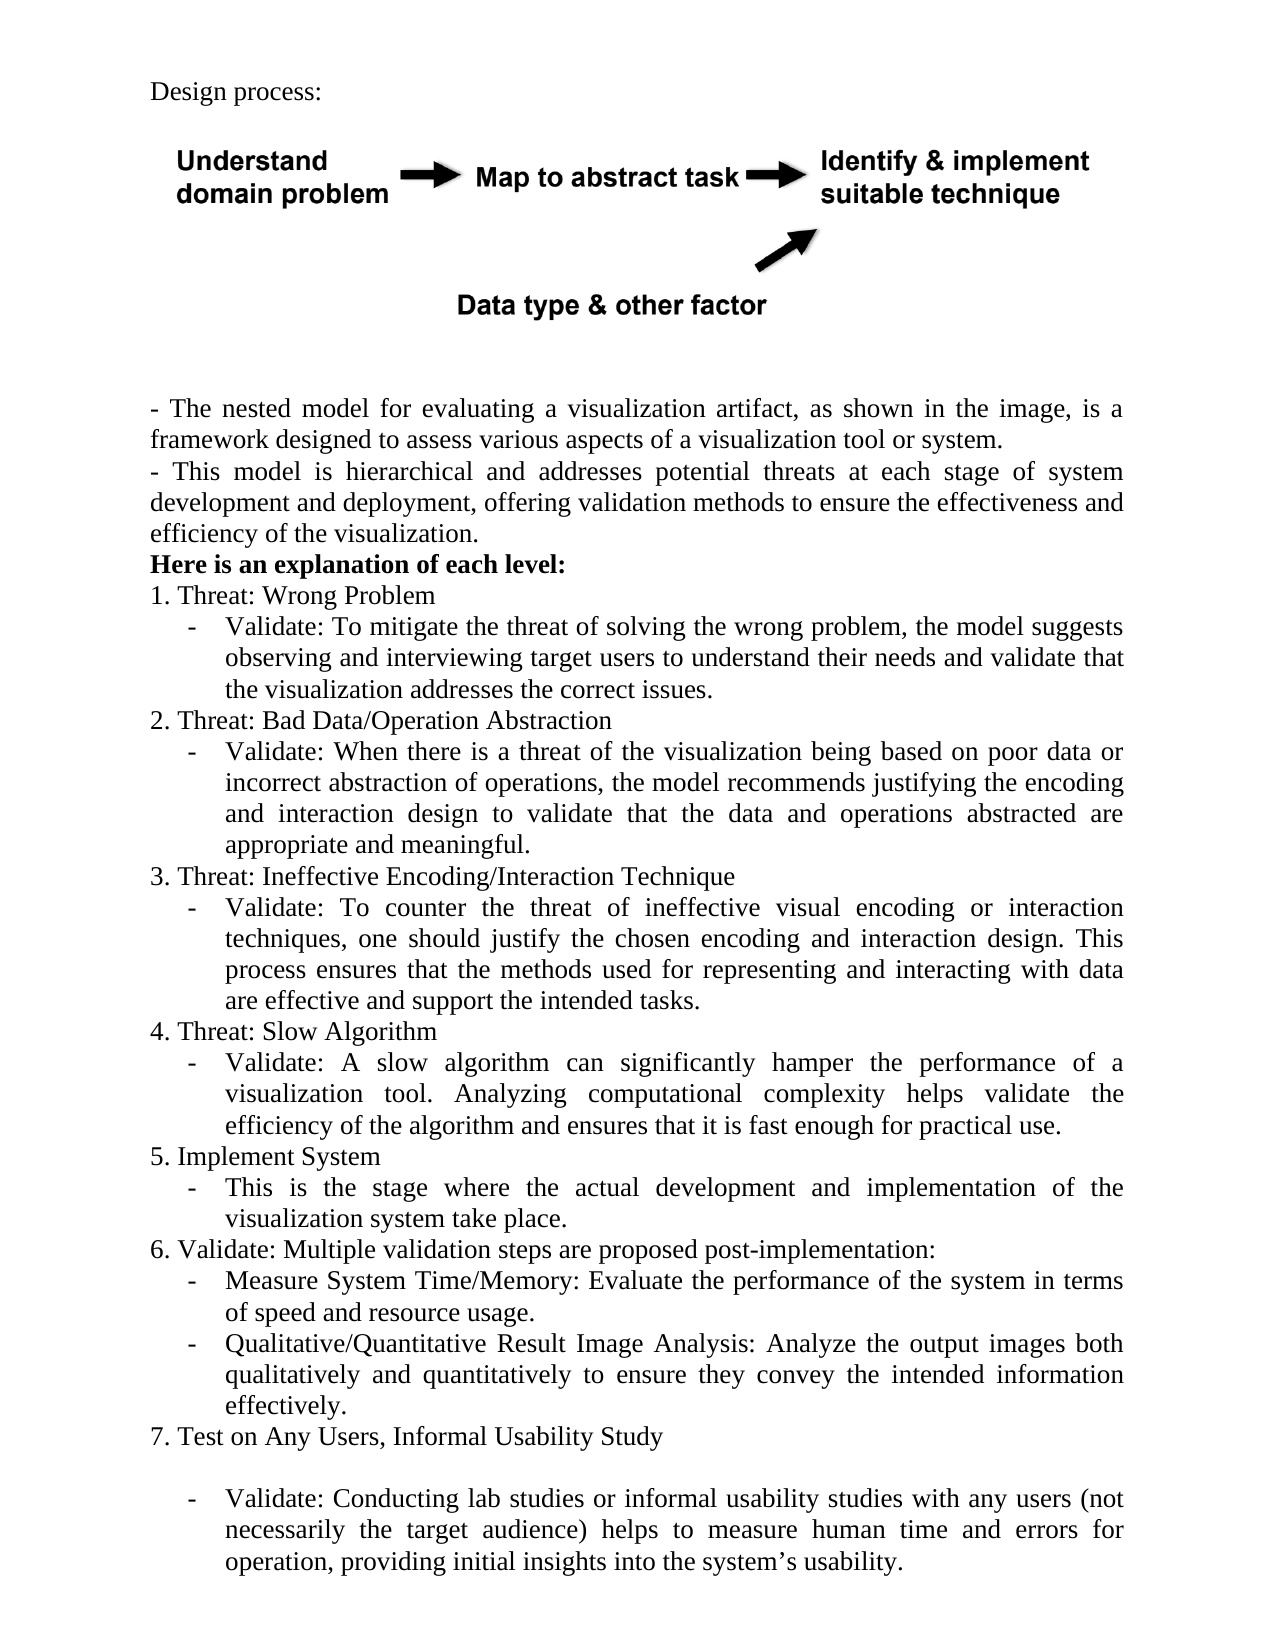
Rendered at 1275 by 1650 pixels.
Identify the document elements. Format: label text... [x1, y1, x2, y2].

text 2. Threat: Bad Data/Operation Abstraction [150, 704, 1125, 735]
list This is the stage where the actual development and implementation of the visualization system take place. [187, 1171, 1125, 1233]
list Validate: Conducting lab studies or informal usability studies with any users (not necessarily the target audience) helps to measure human time and errors for operation, providing initial insights into the system’s usability. [187, 1482, 1125, 1576]
list Measure System Time/Memory: Evaluate the performance of the system in terms of speed and resource usage. [187, 1264, 1125, 1327]
list Validate: A slow algorithm can significantly hamper the performance of a visualization tool. Analyzing computational complexity helps validate the efficiency of the algorithm and ensures that it is fast enough for practical use. [187, 1046, 1125, 1140]
text 4. Threat: Slow Algorithm [150, 1015, 1125, 1046]
picture [150, 110, 1125, 393]
text - This model is hierarchical and addresses potential threats at each stage of system development and deployment, offering validation methods to ensure the effectiveness and efficiency of the visualization. [150, 455, 1125, 548]
list Validate: When there is a threat of the visualization being based on poor data or incorrect abstraction of operations, the model recommends justifying the encoding and interaction design to validate that the data and operations abstracted are appropriate and meaningful. [187, 735, 1125, 859]
text Here is an explanation of each level: [150, 548, 1125, 579]
text 5. Implement System [150, 1140, 1125, 1171]
text 7. Test on Any Users, Informal Usability Study [150, 1420, 1125, 1451]
text 6. Validate: Multiple validation steps are proposed post-implementation: [150, 1233, 1125, 1264]
text - The nested model for evaluating a visualization artifact, as shown in the image, is a framework designed to assess various aspects of a visualization tool or system. [150, 393, 1125, 455]
text Design process: [150, 75, 1125, 106]
text 3. Threat: Ineffective Encoding/Interaction Technique [150, 859, 1125, 891]
list Validate: To mitigate the threat of solving the wrong problem, the model suggests observing and interviewing target users to understand their needs and validate that the visualization addresses the correct issues. [187, 610, 1125, 704]
text 1. Threat: Wrong Problem [150, 579, 1125, 610]
list Qualitative/Quantitative Result Image Analysis: Analyze the output images both qualitatively and quantitatively to ensure they convey the intended information effectively. [187, 1327, 1125, 1420]
list Validate: To counter the threat of ineffective visual encoding or interaction techniques, one should justify the chosen encoding and interaction design. This process ensures that the methods used for representing and interacting with data are effective and support the intended tasks. [187, 891, 1125, 1015]
